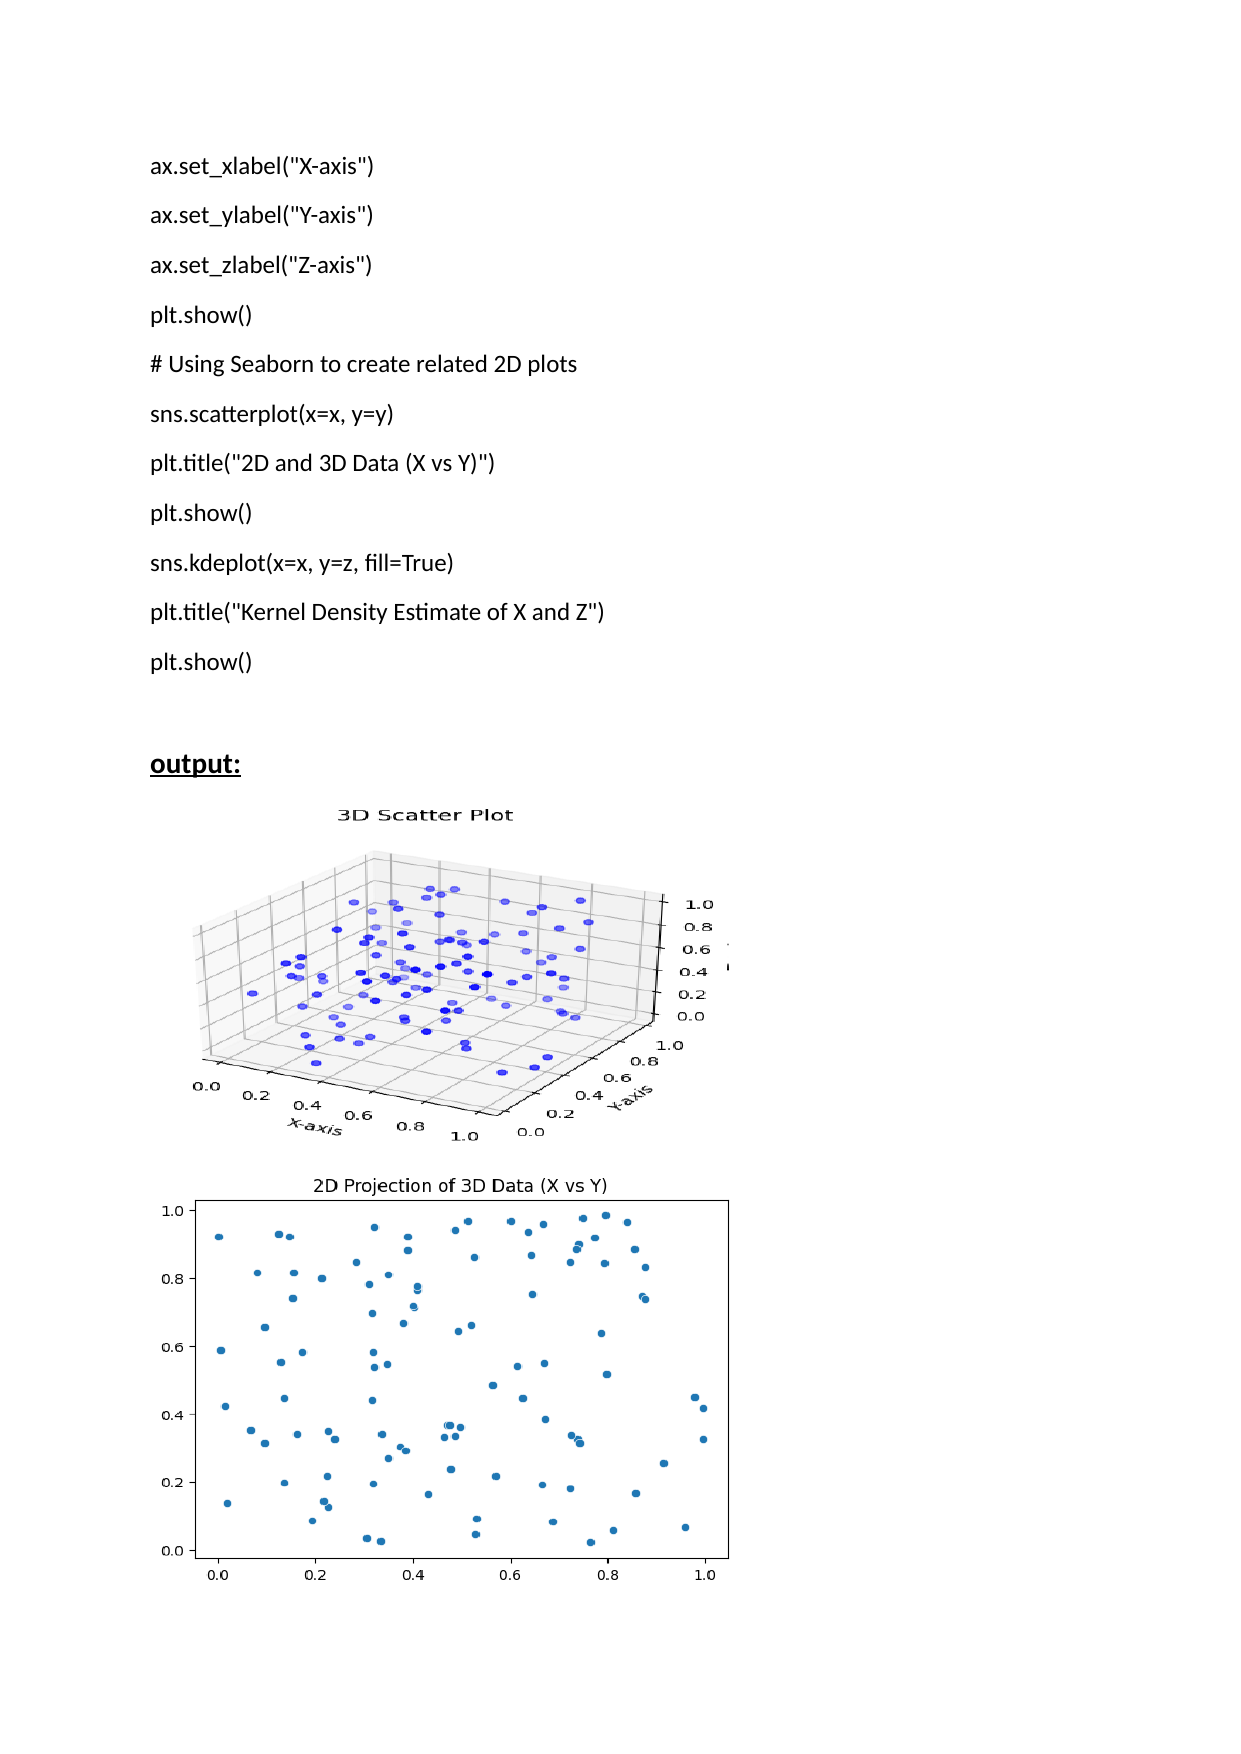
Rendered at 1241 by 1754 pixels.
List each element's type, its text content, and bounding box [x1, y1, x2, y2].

text sns.kdeplot(x=x, y=z, fill=True) [150, 547, 1090, 577]
text ax.set_xlabel("X-axis") [150, 150, 1090, 181]
text plt.title("2D and 3D Data (X vs Y)") [150, 447, 1090, 478]
text ax.set_zlabel("Z-axis") [150, 249, 1090, 280]
text sns.scatterplot(x=x, y=y) [150, 398, 1090, 428]
text plt.show() [150, 646, 1090, 676]
text output: [150, 745, 1090, 781]
picture [150, 1168, 738, 1591]
text plt.show() [150, 497, 1090, 528]
text # Using Seaborn to create related 2D plots [150, 348, 1090, 379]
picture [150, 800, 729, 1151]
text ax.set_ylabel("Y-axis") [150, 199, 1090, 230]
text plt.show() [150, 299, 1090, 329]
text plt.title("Kernel Density Estimate of X and Z") [150, 596, 1090, 627]
